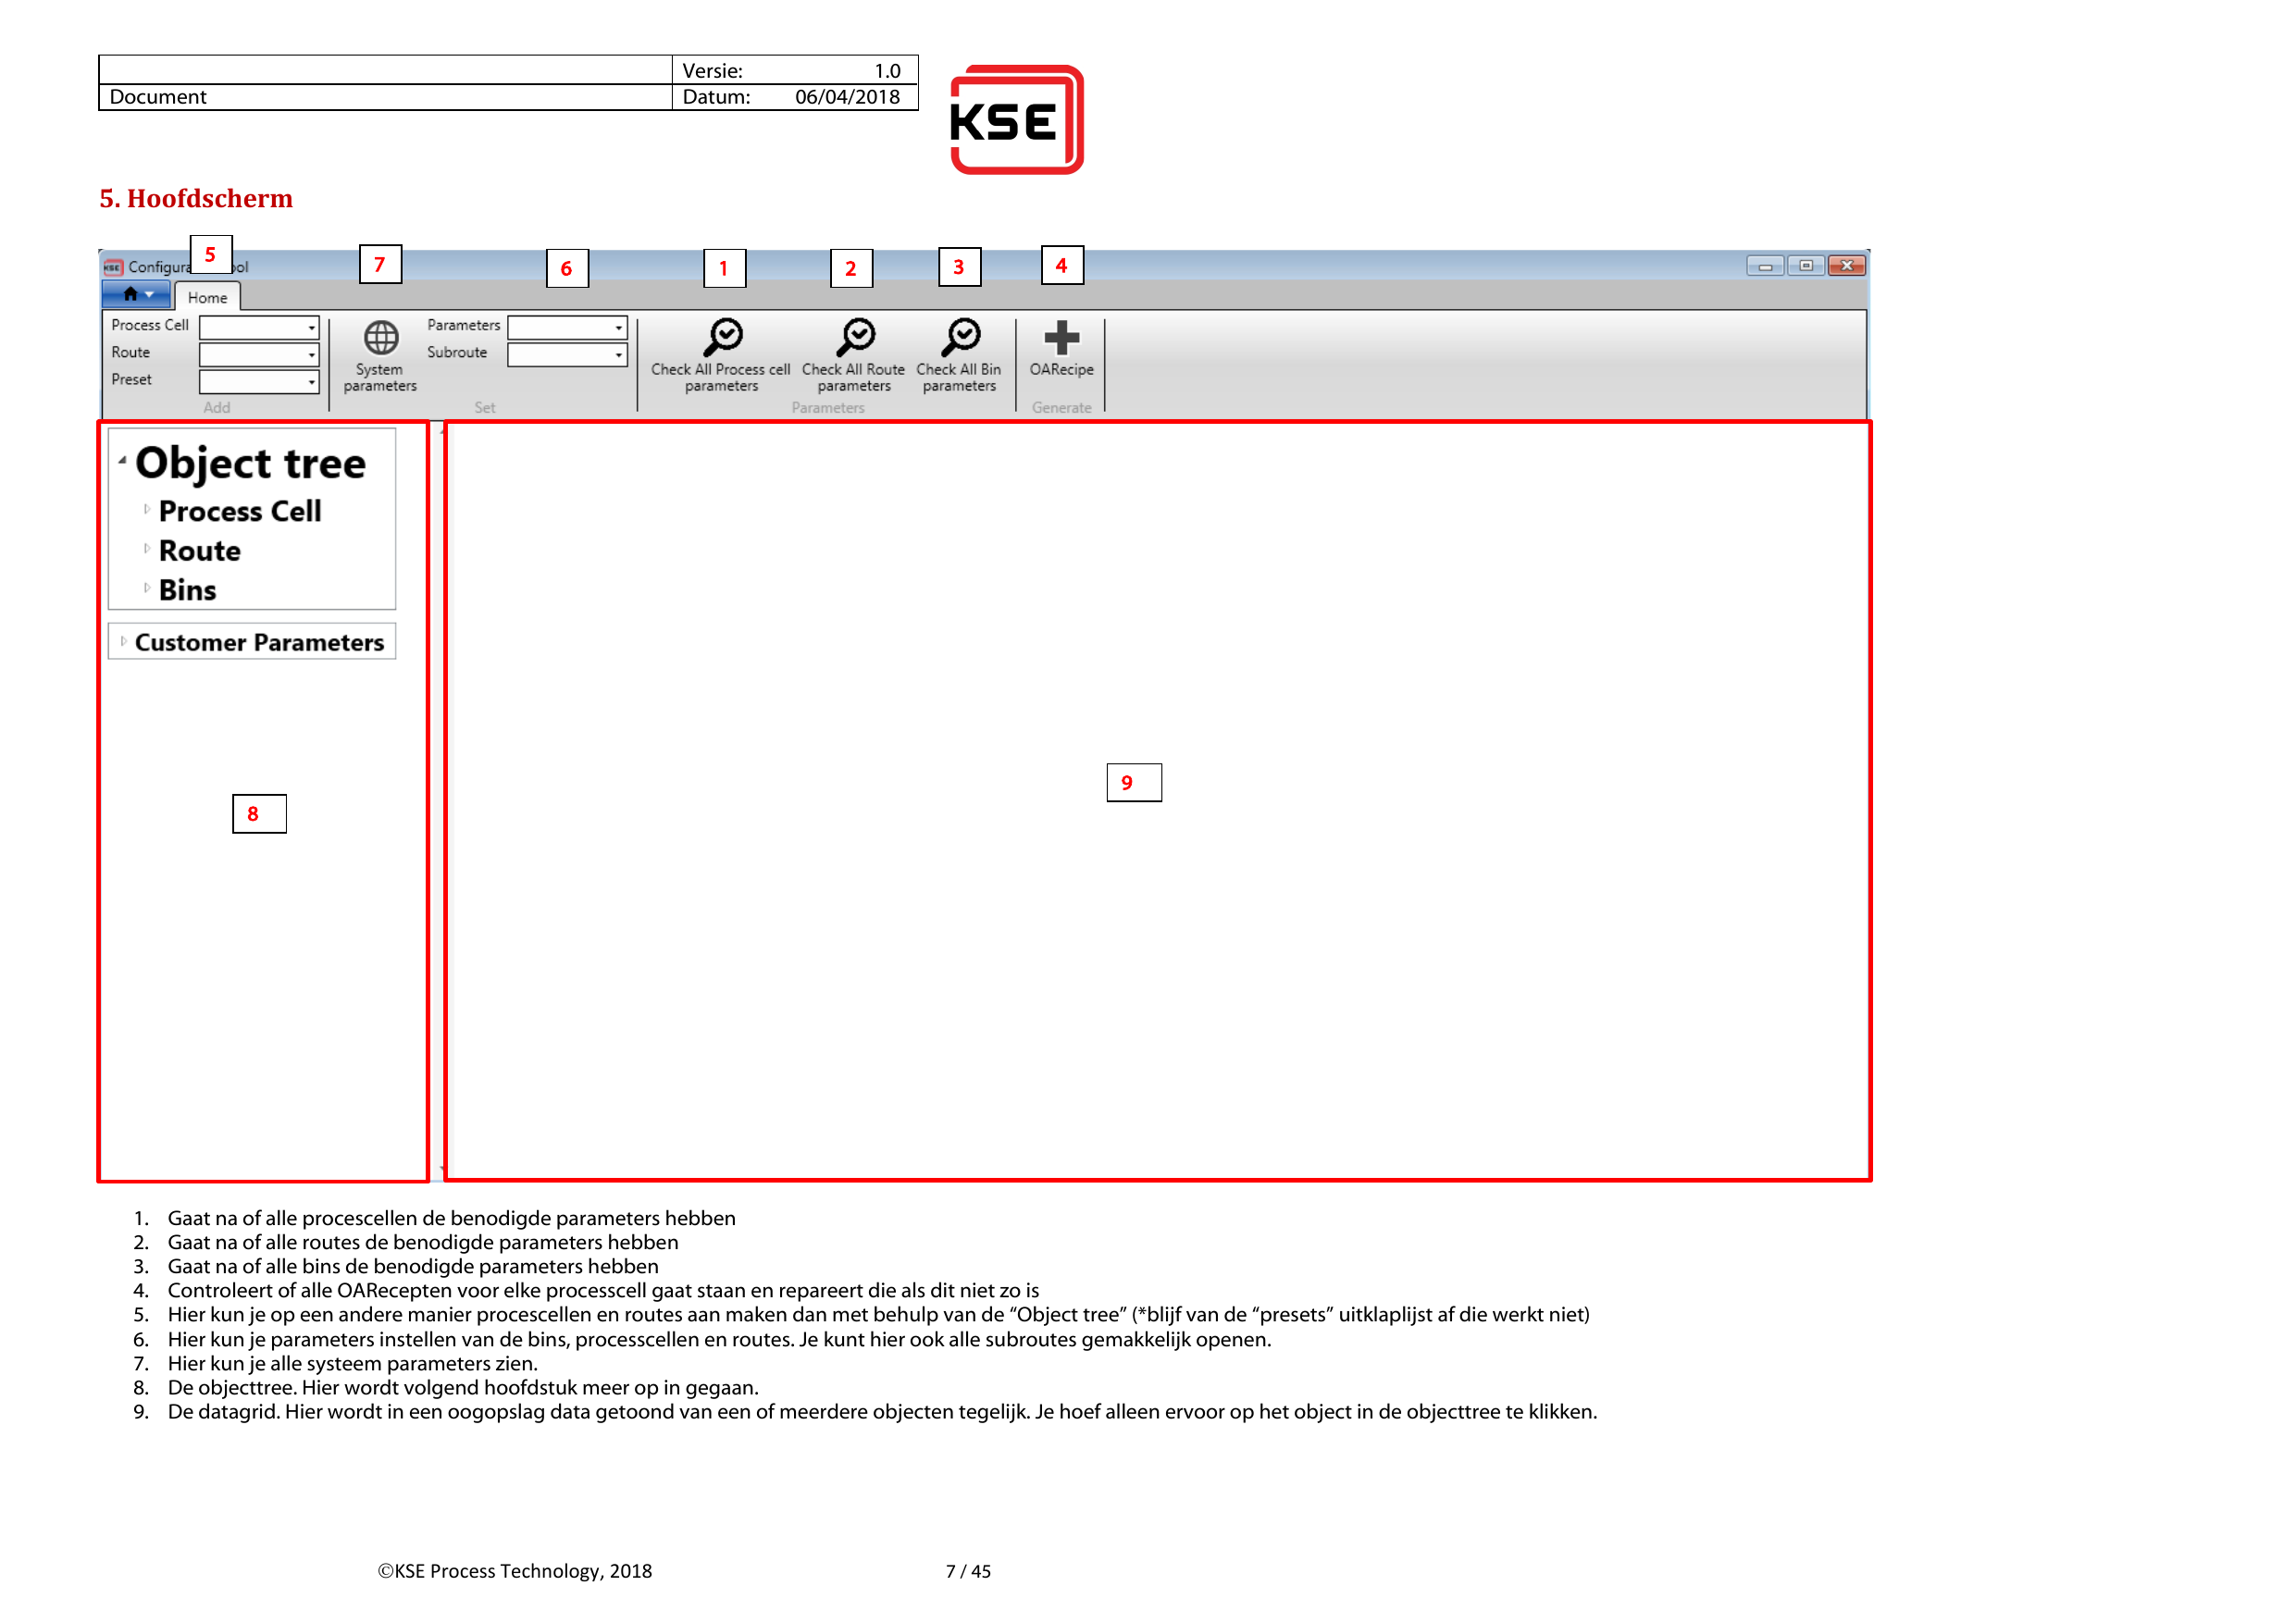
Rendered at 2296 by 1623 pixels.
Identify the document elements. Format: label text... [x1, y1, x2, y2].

picture [448, 424, 1868, 1178]
picture [950, 65, 1085, 175]
picture [101, 424, 426, 1180]
list Gaat na of alle bins de benodigde parameters hebben [133, 1255, 2240, 1279]
picture [98, 249, 1871, 1183]
list Controleert of alle OARecepten voor elke processcell gaat staan en repareert die als dit niet zo is [133, 1279, 2240, 1303]
list Hier kun je op een andere manier procescellen en routes aan maken dan met behulp van de “Object tree” (*blijf van de “presets” uitklaplijst af die werkt niet) [133, 1303, 2240, 1328]
list De datagrid. Hier wordt in een oogopslag data getoond van een of meerdere objecten tegelijk. Je hoef alleen ervoor op het object in de objecttree te klikken. [133, 1400, 2240, 1424]
list Gaat na of alle routes de benodigde parameters hebben [133, 1231, 2240, 1255]
list Hier kun je alle systeem parameters zien. [133, 1352, 2240, 1376]
subtitle Hoofdscherm [98, 182, 2240, 214]
list Gaat na of alle procescellen de benodigde parameters hebben [133, 1207, 2240, 1231]
list Hier kun je parameters instellen van de bins, processcellen en routes. Je kunt hier ook alle subroutes gemakkelijk openen. [133, 1328, 2240, 1352]
list De objecttree. Hier wordt volgend hoofdstuk meer op in gegaan. [133, 1376, 2240, 1400]
